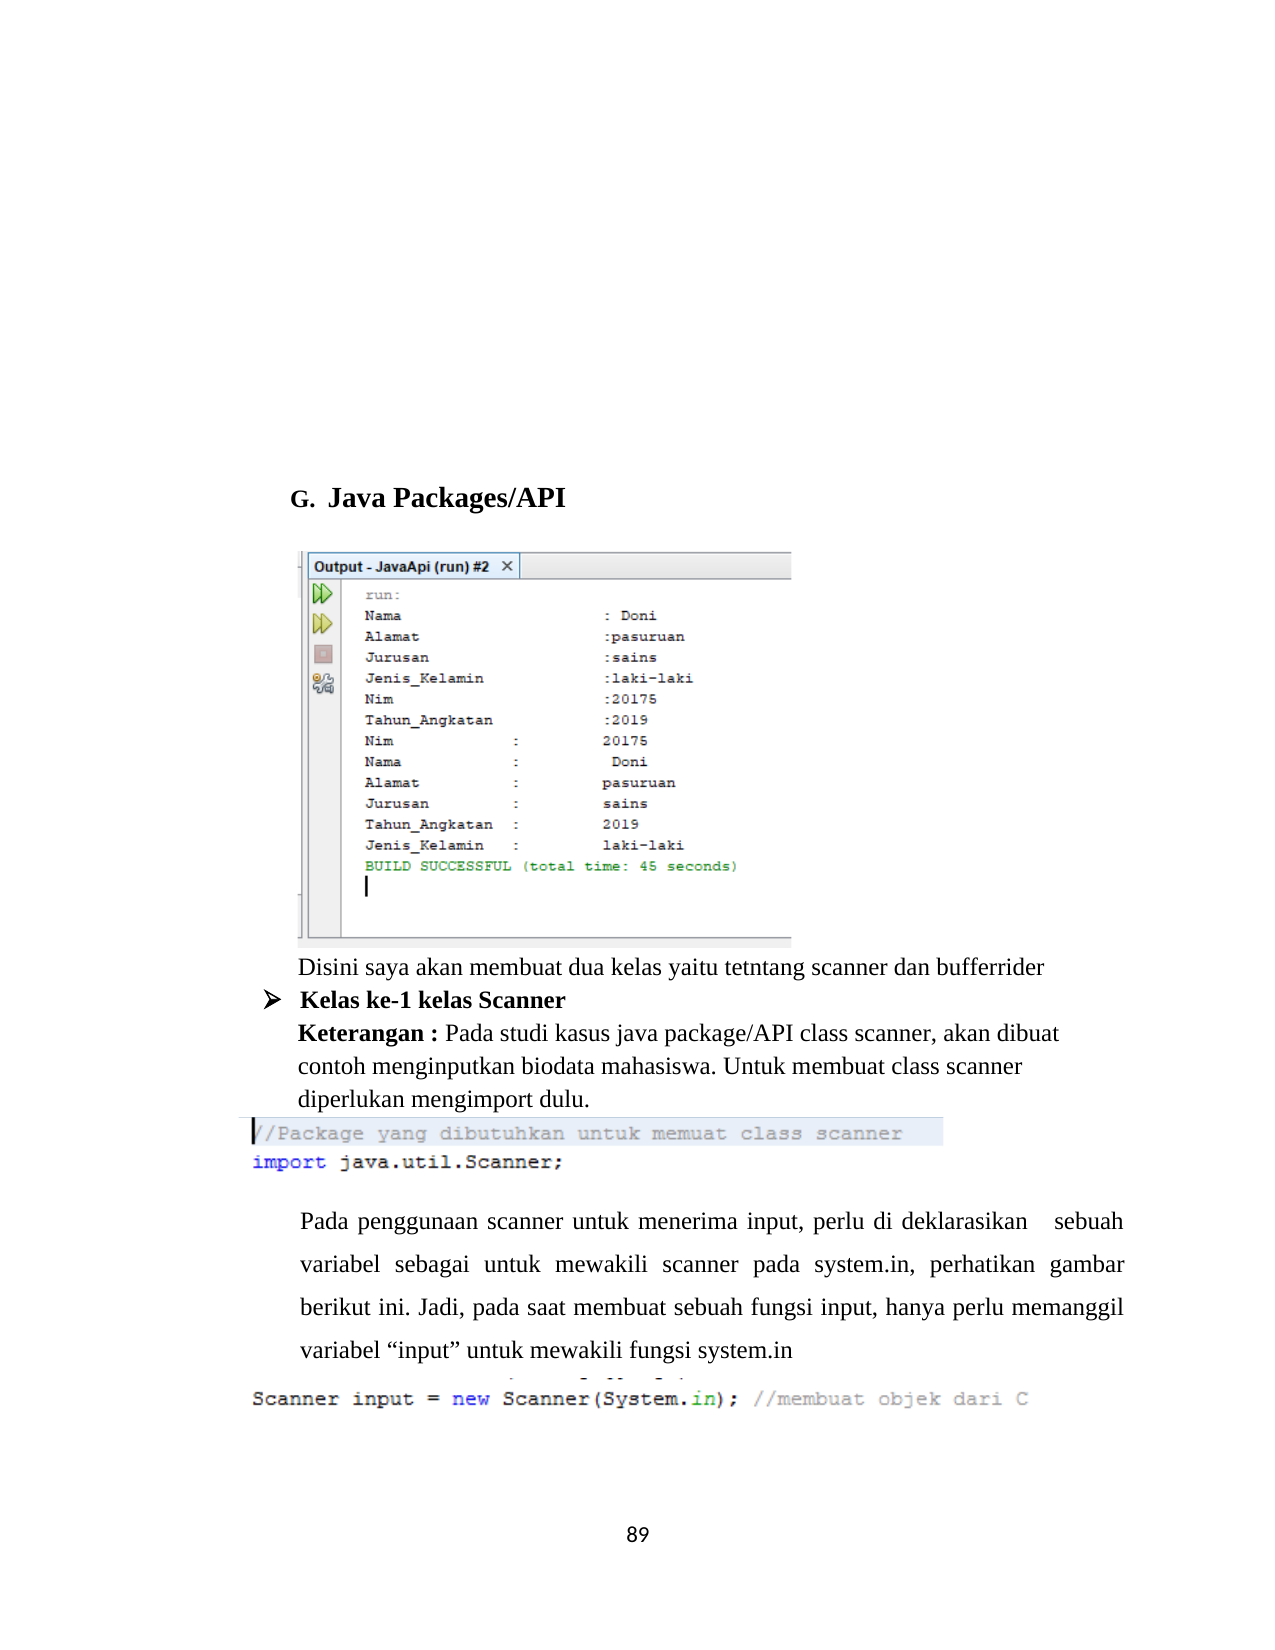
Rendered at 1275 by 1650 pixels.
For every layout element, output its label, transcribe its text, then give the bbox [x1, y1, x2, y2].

picture [297, 551, 792, 948]
picture [238, 1117, 944, 1192]
list Java Packages/API [290, 480, 1125, 514]
list Kelas ke-1 kelas Scanner [262, 985, 1125, 1014]
list Keterangan : Pada studi kasus java package/API class scanner, akan dibuat contoh menginputkan biodata mahasiswa. Untuk membuat class scanner diperlukan mengimport dulu. [298, 1018, 1125, 1113]
list Pada penggunaan scanner untuk menerima input, perlu di deklarasikan sebuah variabel sebagai untuk mewakili scanner pada system.in, perhatikan gambar berikut ini. Jadi, pada saat membuat sebuah fungsi input, hanya perlu memanggil variabel “input” untuk mewakili fungsi system.in [300, 1206, 1125, 1364]
picture [238, 1378, 1063, 1426]
list Disini saya akan membuat dua kelas yaitu tetntang scanner dan bufferrider [298, 952, 1125, 981]
